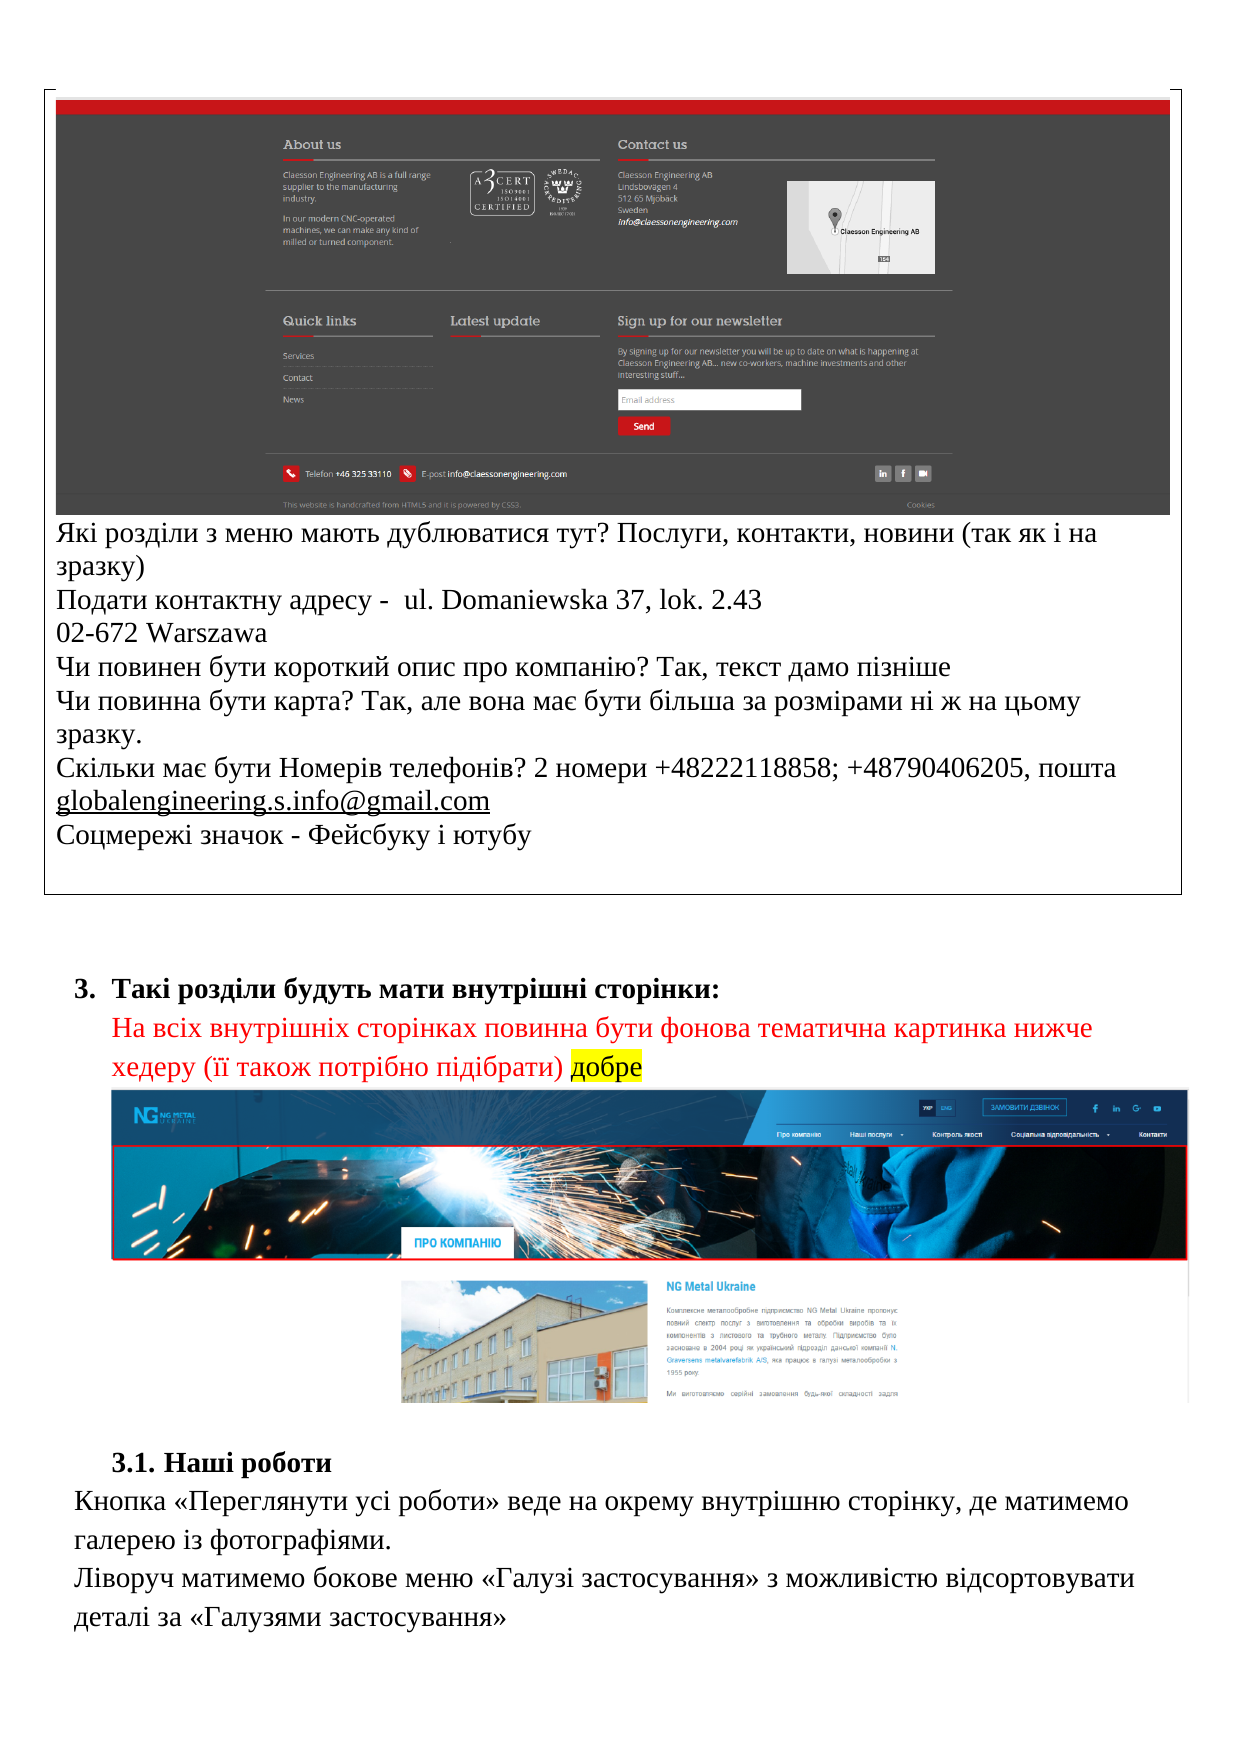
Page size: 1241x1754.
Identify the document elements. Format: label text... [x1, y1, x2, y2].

picture [111, 1087, 1190, 1403]
list Наші роботи [111, 1445, 1152, 1478]
text Ліворуч матимемо бокове меню «Галузі застосування» з можливістю відсортовувати деталі за «Галузями застосування» [74, 1561, 1152, 1633]
picture [55, 89, 1170, 515]
list Такі розділи будуть мати внутрішні сторінки: [74, 972, 1152, 1005]
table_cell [45, 90, 1181, 893]
text Кнопка «Переглянути усі роботи» веде на окрему внутрішню сторінку, де матимемо галерею із фотографіями. [74, 1483, 1152, 1556]
list На всіх внутрішніх сторінках повинна бути фонова тематична картинка нижче хедеру (її також потрібно підібрати) добре [111, 1010, 1152, 1082]
